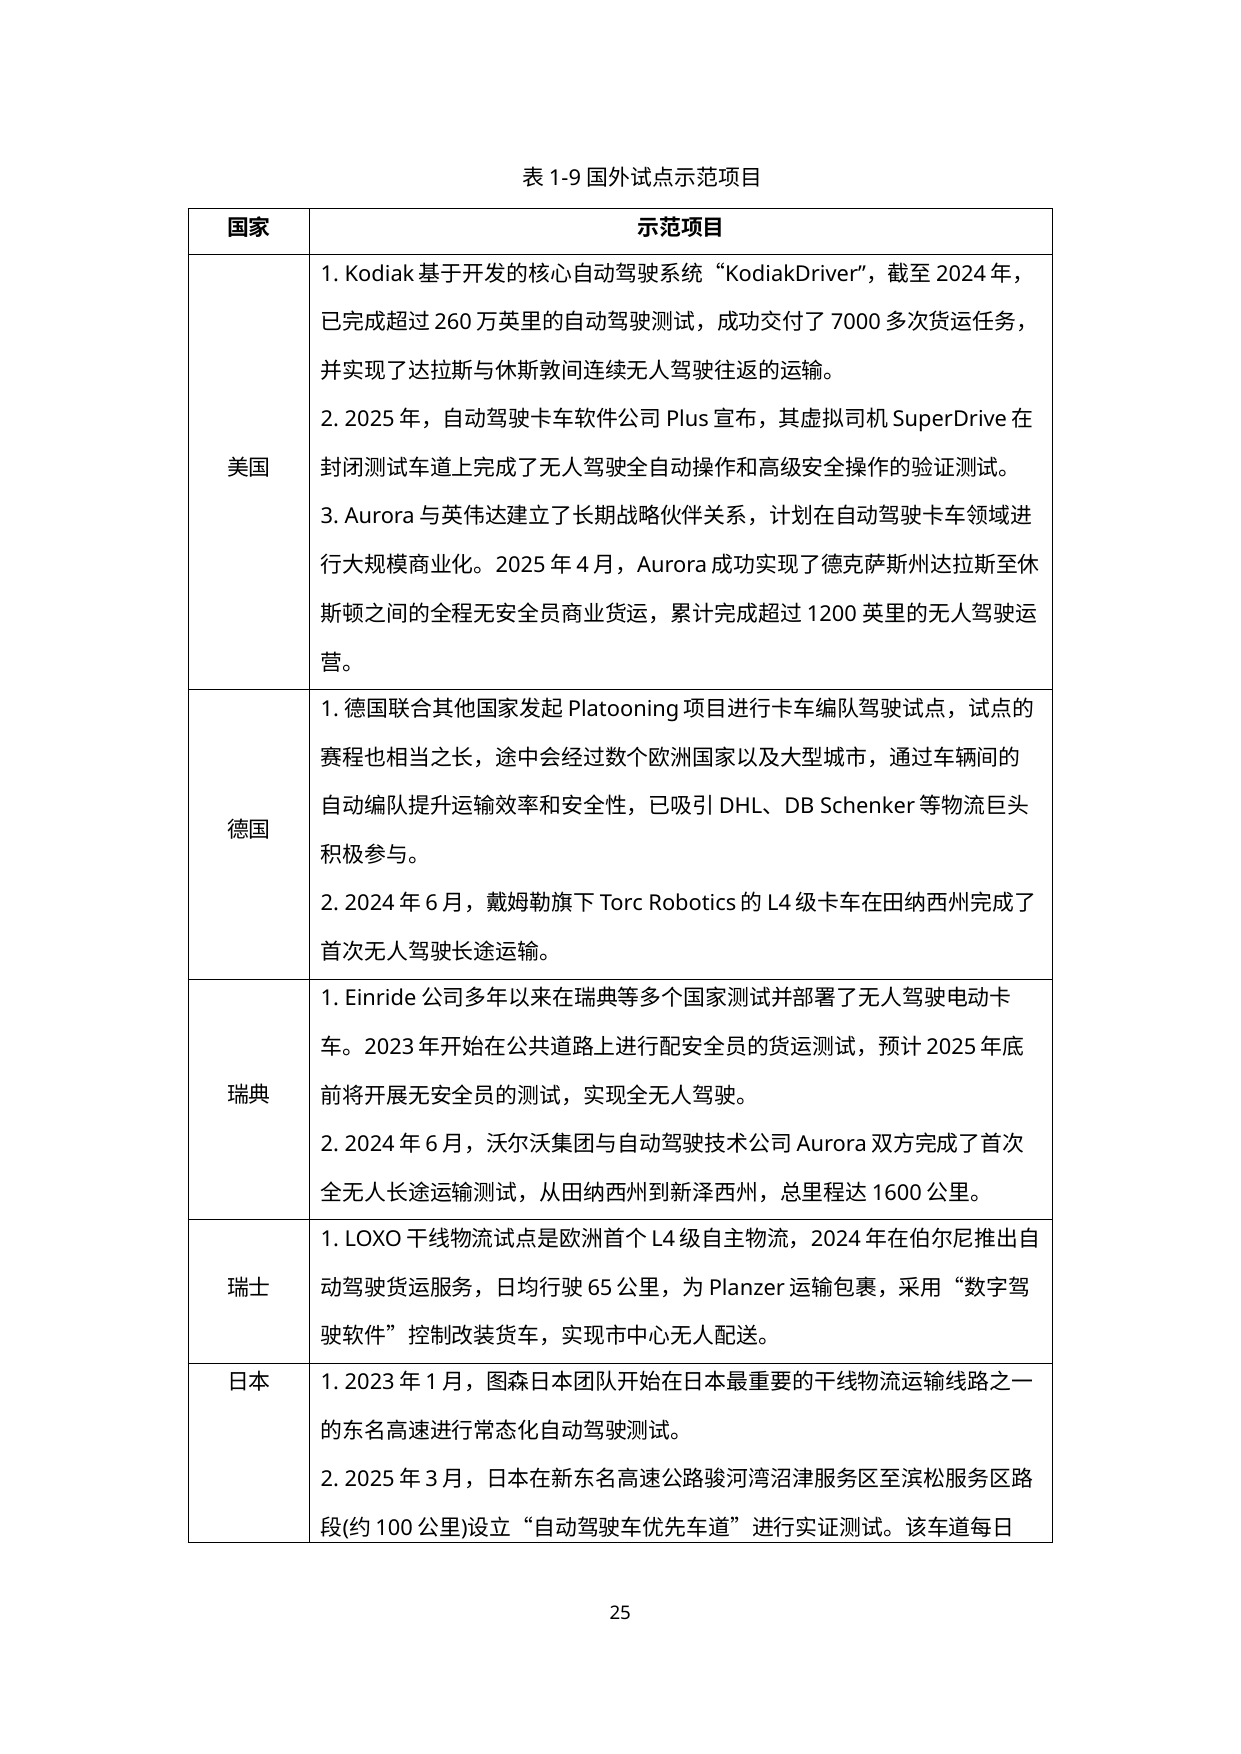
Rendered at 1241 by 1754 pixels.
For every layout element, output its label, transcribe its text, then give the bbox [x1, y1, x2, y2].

table_cell 1. 德国联合其他国家发起Platooning项目进行卡车编队驾驶试点，试点的赛程也相当之长，途中会经过数个欧洲国家以及大型城市，通过车辆间的自动编队提升运输效率和安全性，已吸引DHL、DB Schenker等物流巨头积极参与。 2. 2024年6月，戴姆勒旗下Torc Robotics的L4级卡车在田纳西州完成了首次无人驾驶长途运输。 [310, 690, 1052, 979]
table_cell 美国 [189, 255, 309, 689]
table_header 国家 [189, 209, 309, 254]
table_header 示范项目 [310, 209, 1052, 254]
table_cell 瑞士 [189, 1220, 309, 1363]
table_cell 1. Kodiak基于开发的核心自动驾驶系统“KodiakDriver”，截至2024年，已完成超过260万英里的自动驾驶测试，成功交付了7000多次货运任务，并实现了达拉斯与休斯敦间连续无人驾驶往返的运输。 2. 2025年，自动驾驶卡车软件公司Plus宣布，其虚拟司机SuperDrive在封闭测试车道上完成了无人驾驶全自动操作和高级安全操作的验证测试。 3. Aurora与英伟达建立了长期战略伙伴关系，计划在自动驾驶卡车领域进行大规模商业化。2025年4月，Aurora成功实现了德克萨斯州达拉斯至休斯顿之间的全程无安全员商业货运，累计完成超过 1200 英里的无人驾驶运营。 [310, 255, 1052, 689]
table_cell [310, 1364, 1052, 1542]
table_cell 日本 [189, 1364, 309, 1542]
table_cell 瑞典 [189, 980, 309, 1219]
table_cell 1. Einride公司多年以来在瑞典等多个国家测试并部署了无人驾驶电动卡车。2023年开始在公共道路上进行配安全员的货运测试，预计2025年底前将开展无安全员的测试，实现全无人驾驶。 2. 2024年6月，沃尔沃集团与自动驾驶技术公司Aurora双方完成了首次全无人长途运输测试，从田纳西州到新泽西州，总里程达1600公里。 [310, 980, 1052, 1219]
text 表1-9 国外试点示范项目 [187, 160, 1053, 192]
table_cell 德国 [189, 690, 309, 979]
table_cell 1. LOXO干线物流试点是欧洲首个L4级自主物流，2024年在伯尔尼推出自动驾驶货运服务，日均行驶65公里，为Planzer运输包裹，采用“数字驾驶软件”控制改装货车，实现市中心无人配送。 [310, 1220, 1052, 1363]
